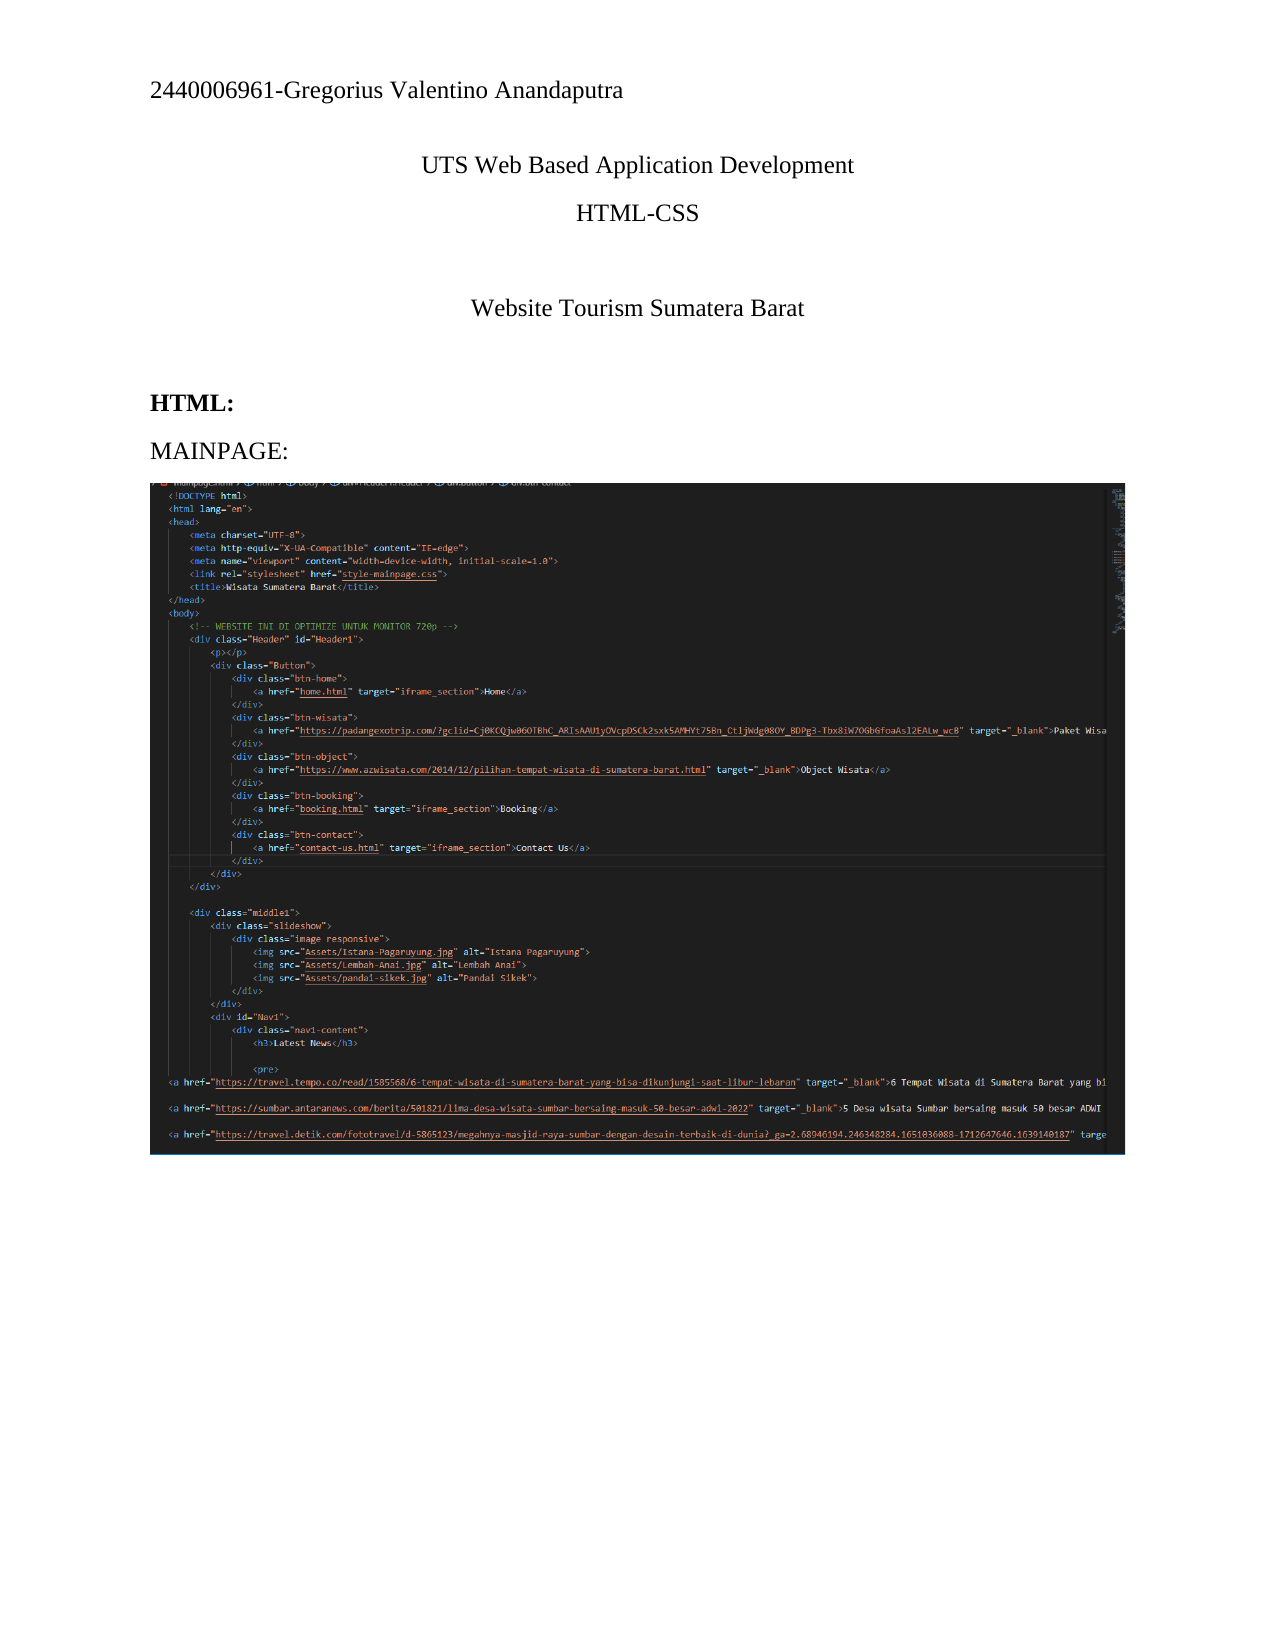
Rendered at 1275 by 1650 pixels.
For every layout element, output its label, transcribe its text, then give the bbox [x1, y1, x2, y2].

picture [150, 483, 1125, 1155]
text MAINPAGE: [150, 436, 1125, 465]
text HTML-CSS [150, 198, 1125, 226]
text HTML: [150, 388, 1125, 417]
text UTS Web Based Application Development [150, 150, 1125, 179]
text Website Tourism Sumatera Barat [150, 293, 1125, 322]
